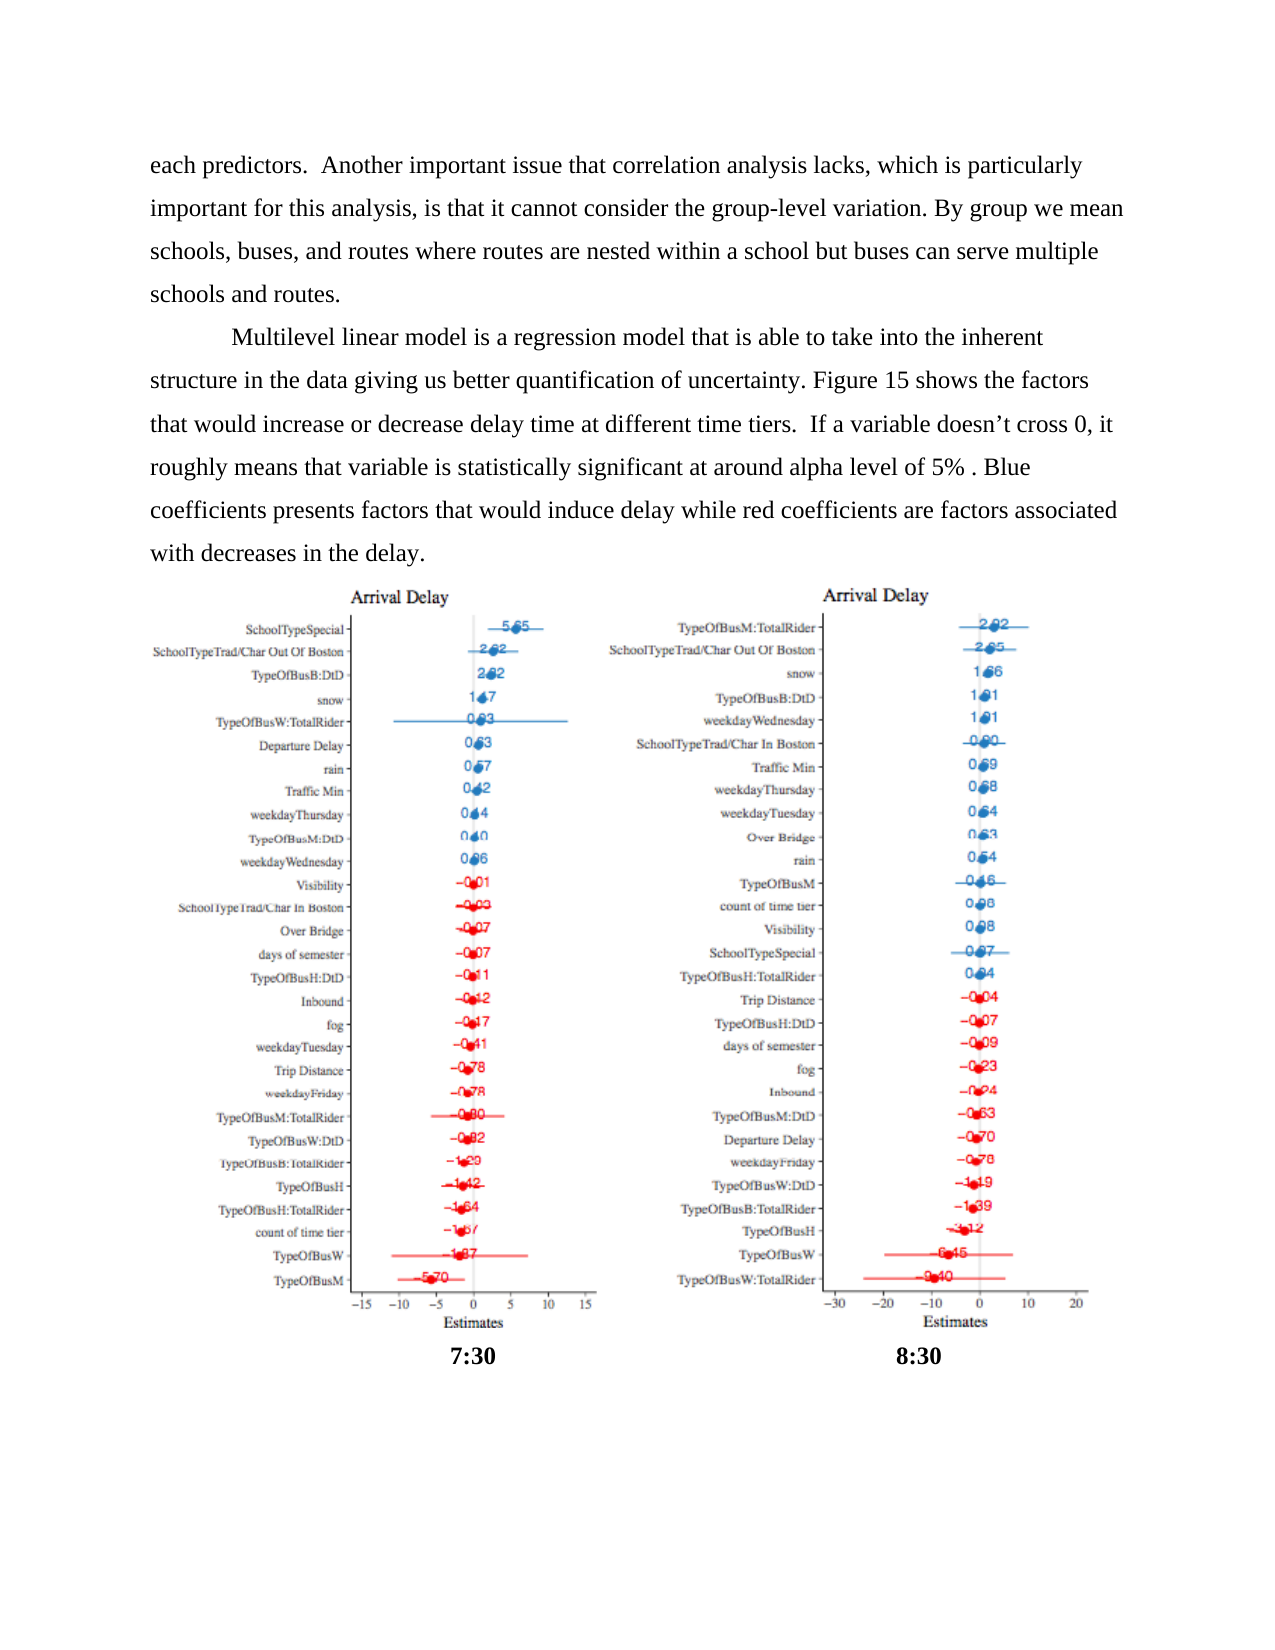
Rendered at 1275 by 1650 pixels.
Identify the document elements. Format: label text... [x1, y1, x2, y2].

picture [150, 581, 1090, 1328]
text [150, 150, 1125, 308]
text Multilevel linear model is a regression model that is able to take into the inherent structure in the data giving us better quantification of uncertainty. Figure 15 shows the factors that would increase or decrease delay time at different time tiers. If a variable doesn’t cross 0, it roughly means that variable is statistically significant at around alpha level of 5% . Blue coefficients presents factors that would induce delay while red coefficients are factors associated with decreases in the delay. [150, 322, 1125, 567]
text 7:30 8:30 [150, 1341, 1125, 1370]
